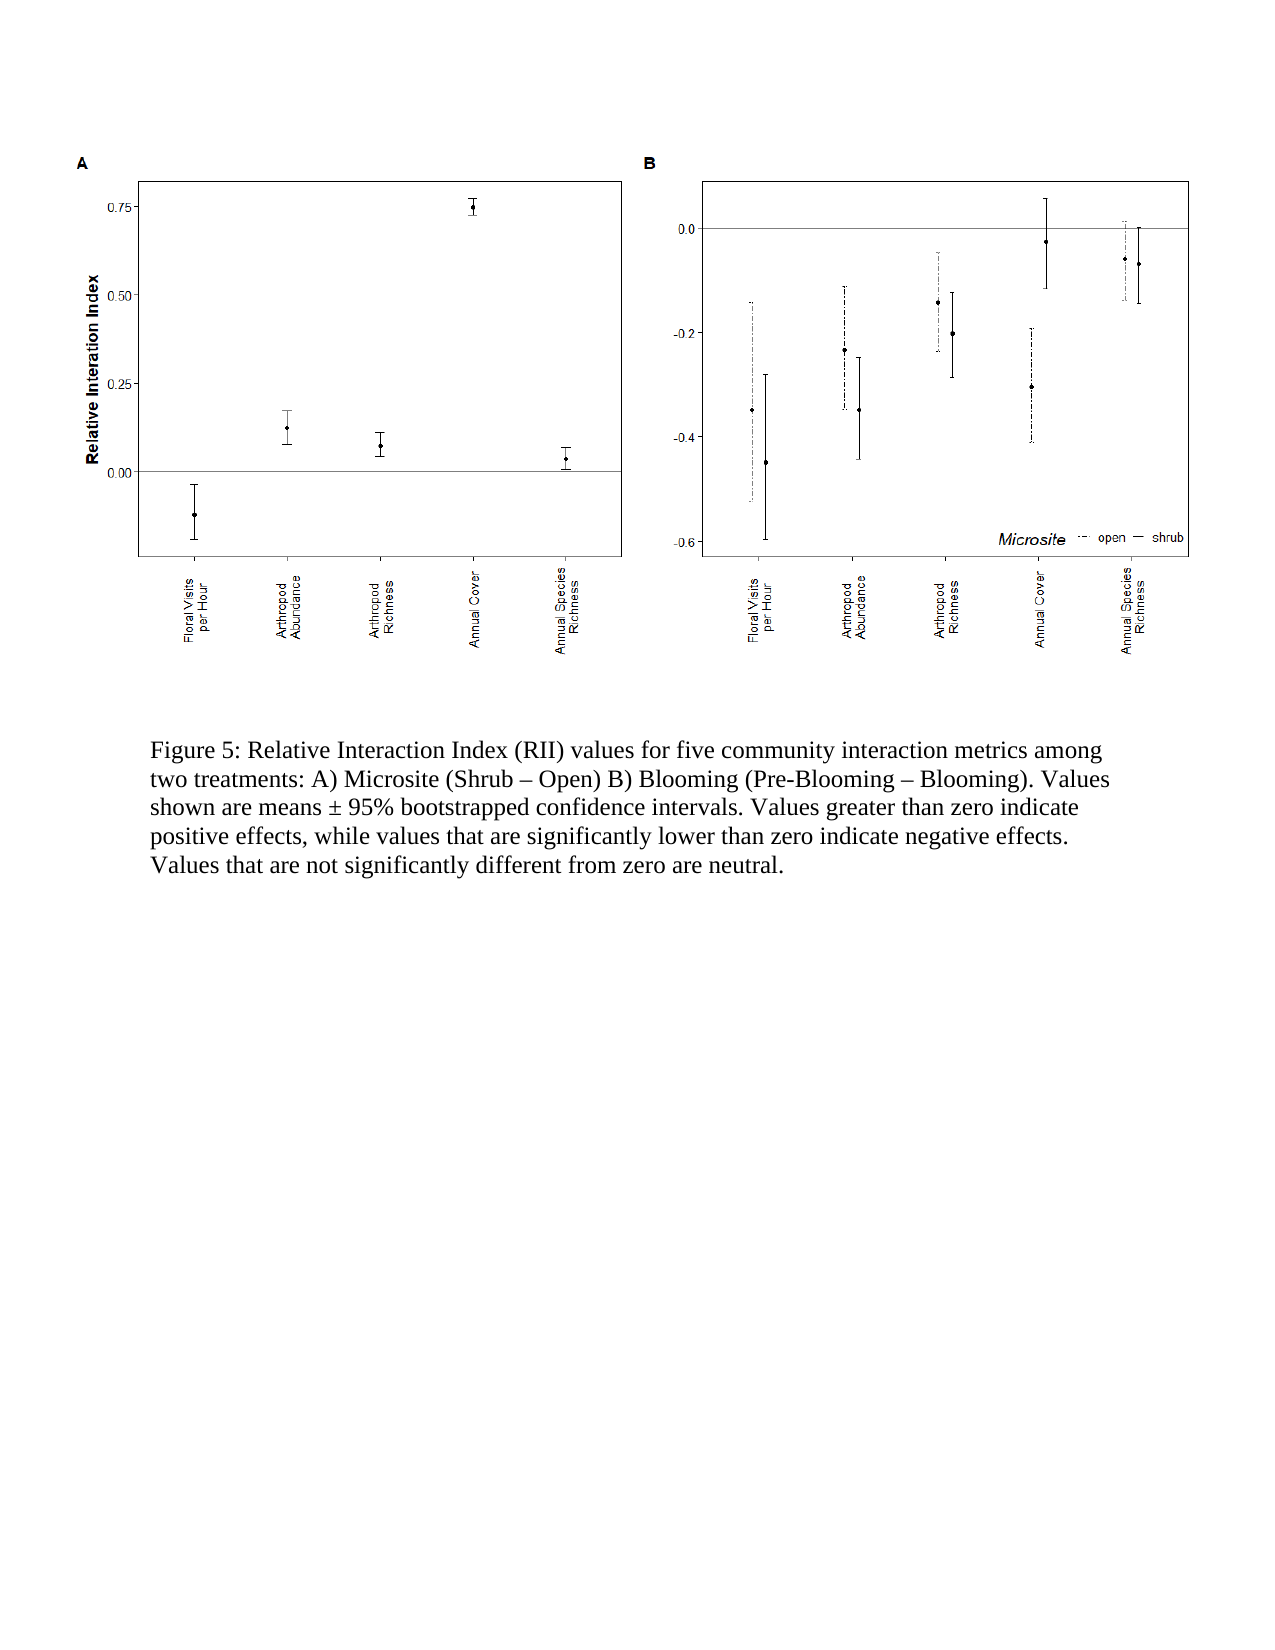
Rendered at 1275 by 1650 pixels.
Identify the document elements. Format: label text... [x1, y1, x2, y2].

text Figure 5: Relative Interaction Index (RII) values for five community interaction metrics among two treatments: A) Microsite (Shrub – Open) B) Blooming (Pre-Blooming – Blooming). Values shown are means ± 95% bootstrapped confidence intervals. Values greater than zero indicate positive effects, while values that are significantly lower than zero indicate negative effects. Values that are not significantly different from zero are neutral. [150, 735, 1125, 879]
picture [71, 150, 1204, 690]
